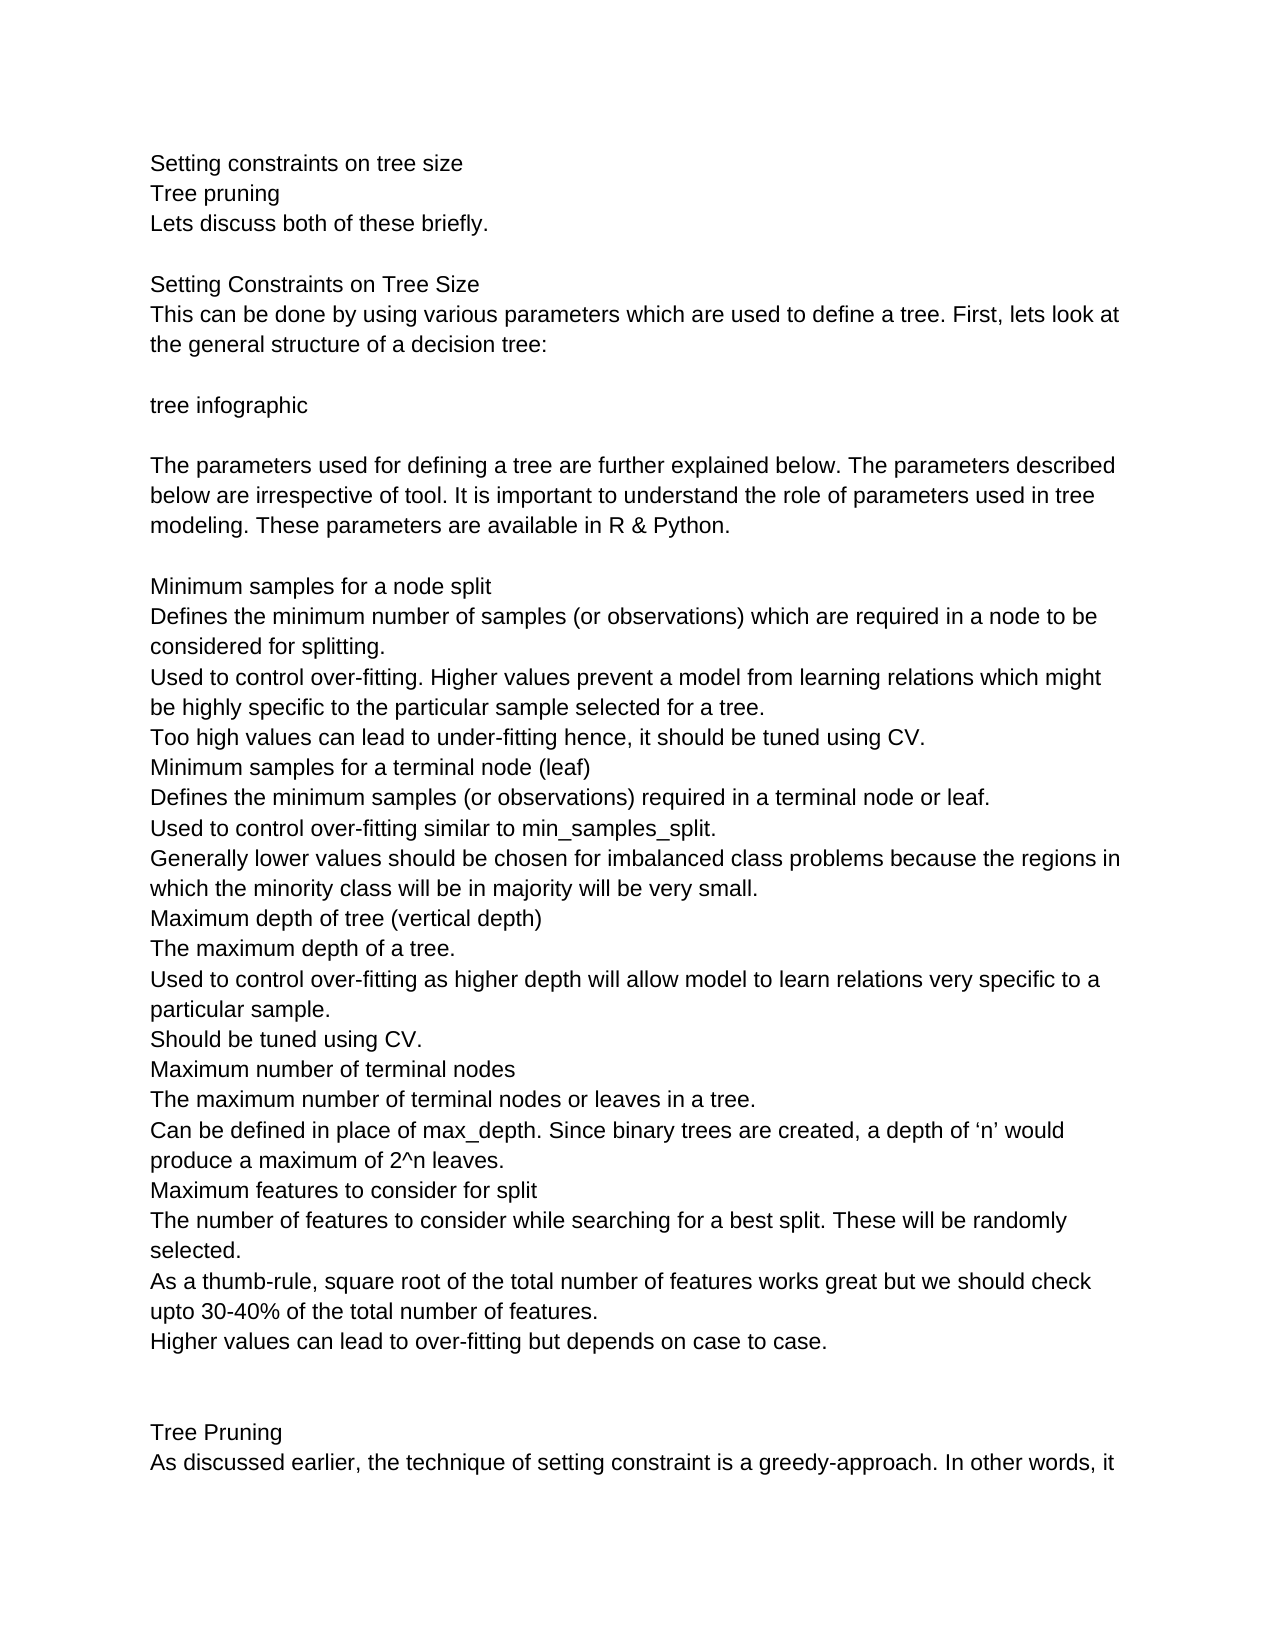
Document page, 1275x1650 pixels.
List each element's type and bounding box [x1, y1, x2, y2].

text [150, 150, 1125, 1475]
